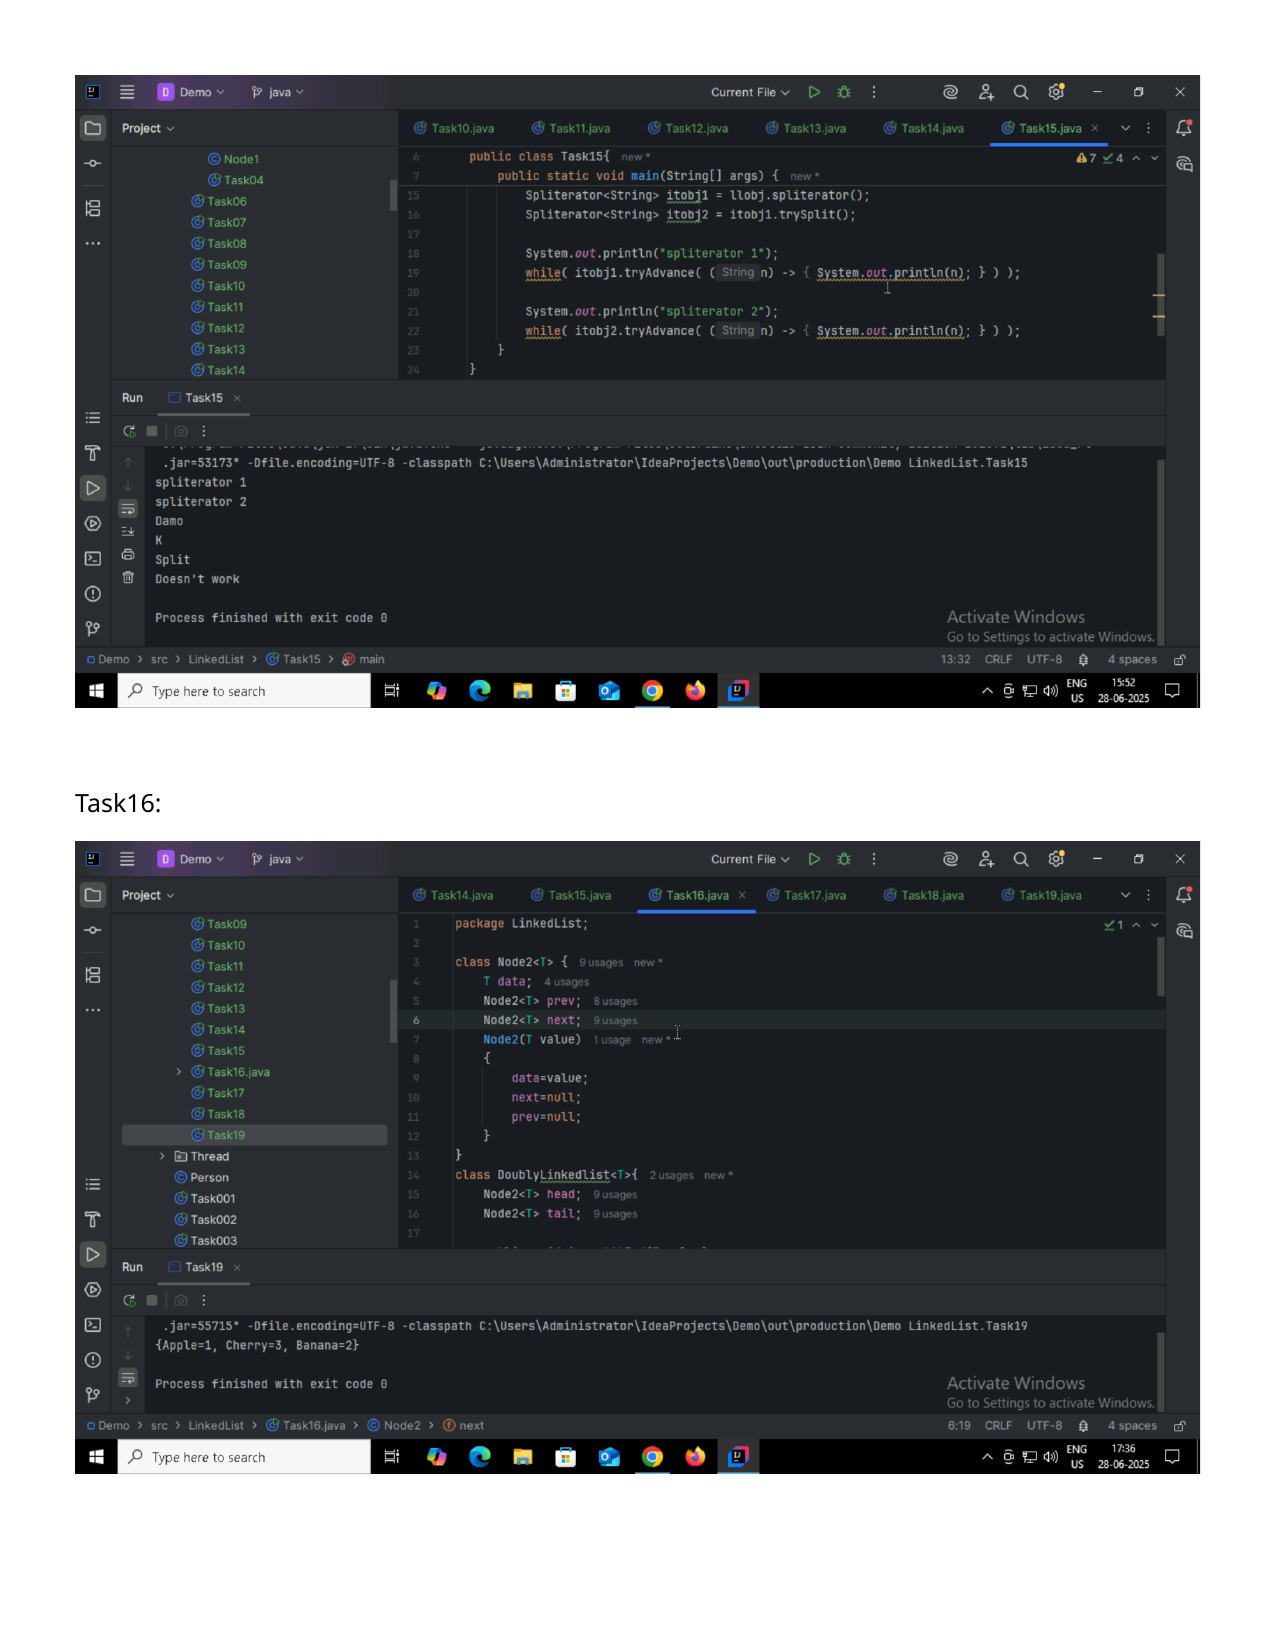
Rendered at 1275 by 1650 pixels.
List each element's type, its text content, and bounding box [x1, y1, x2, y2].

text Task16: [75, 785, 1200, 819]
picture [75, 841, 1200, 1474]
picture [75, 75, 1200, 708]
